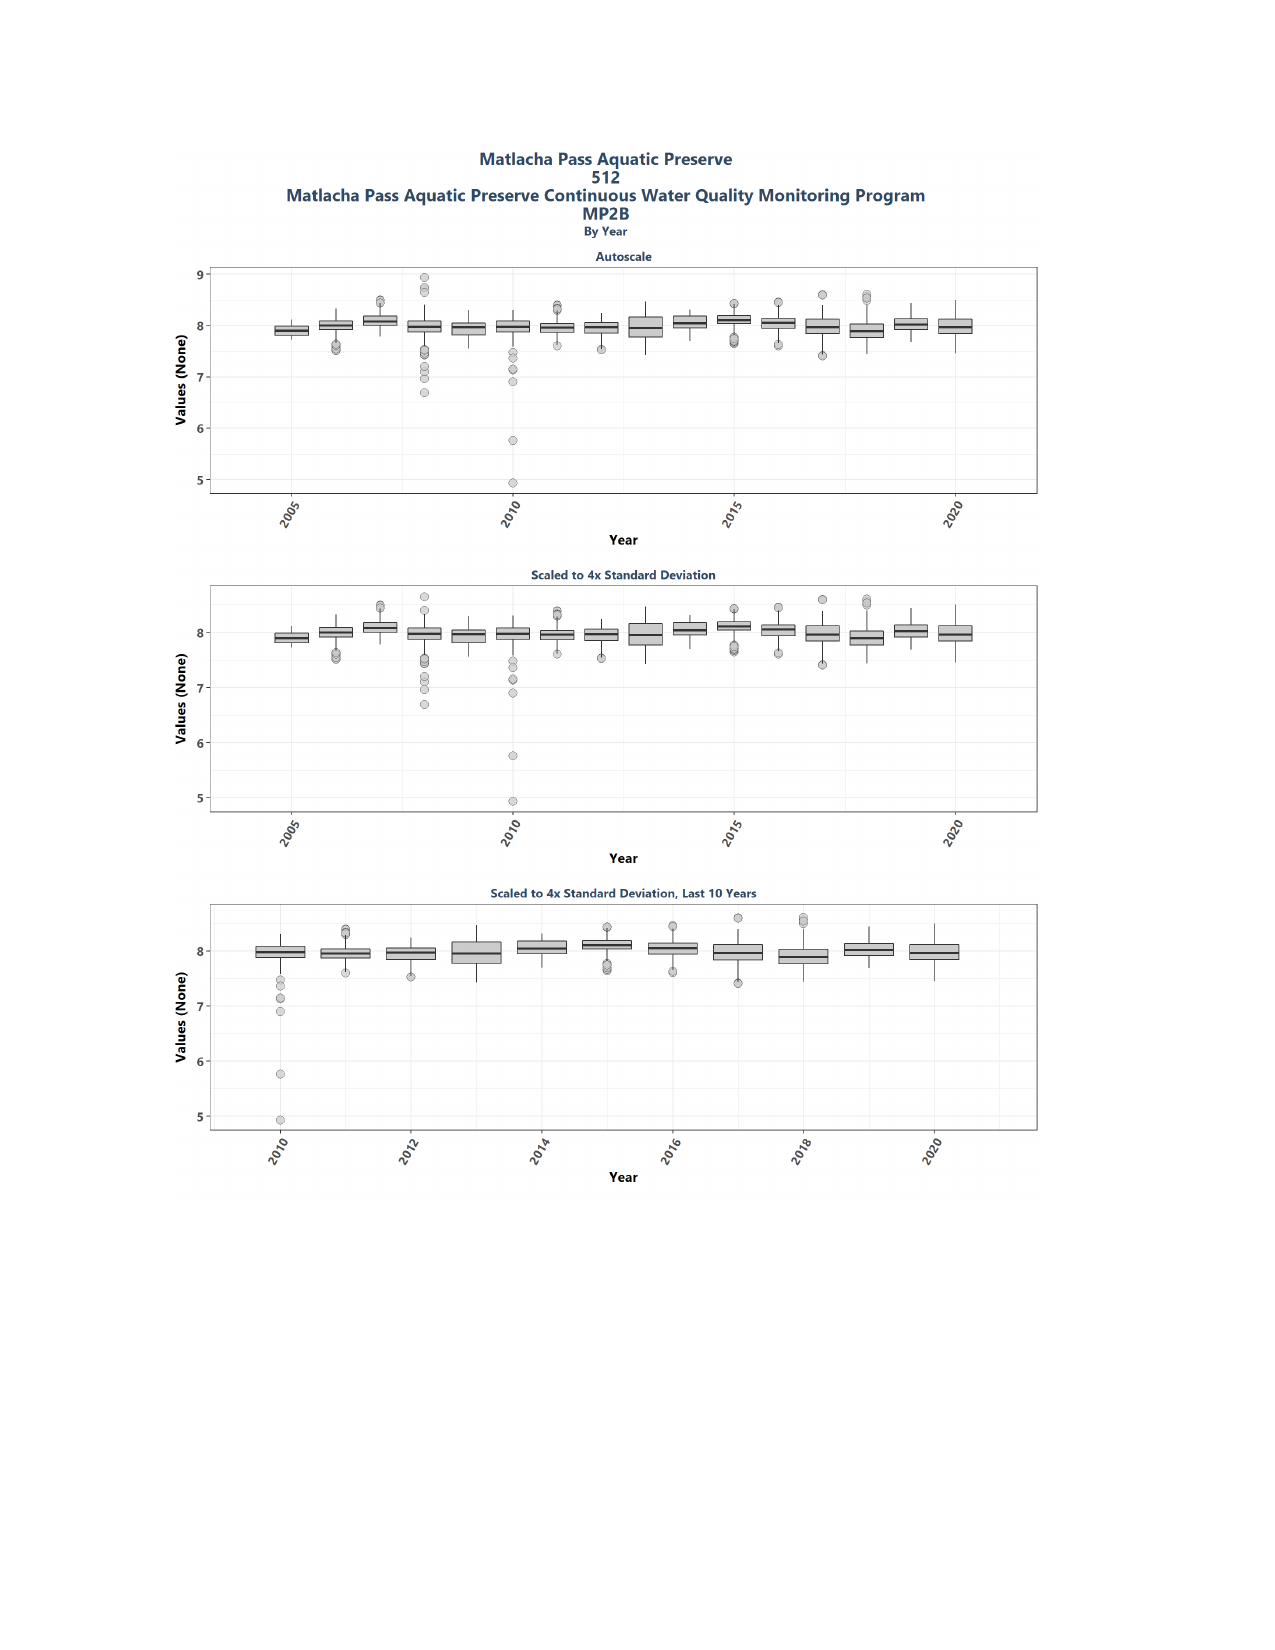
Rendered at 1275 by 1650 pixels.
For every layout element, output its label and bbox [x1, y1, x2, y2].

picture [168, 150, 1044, 1200]
